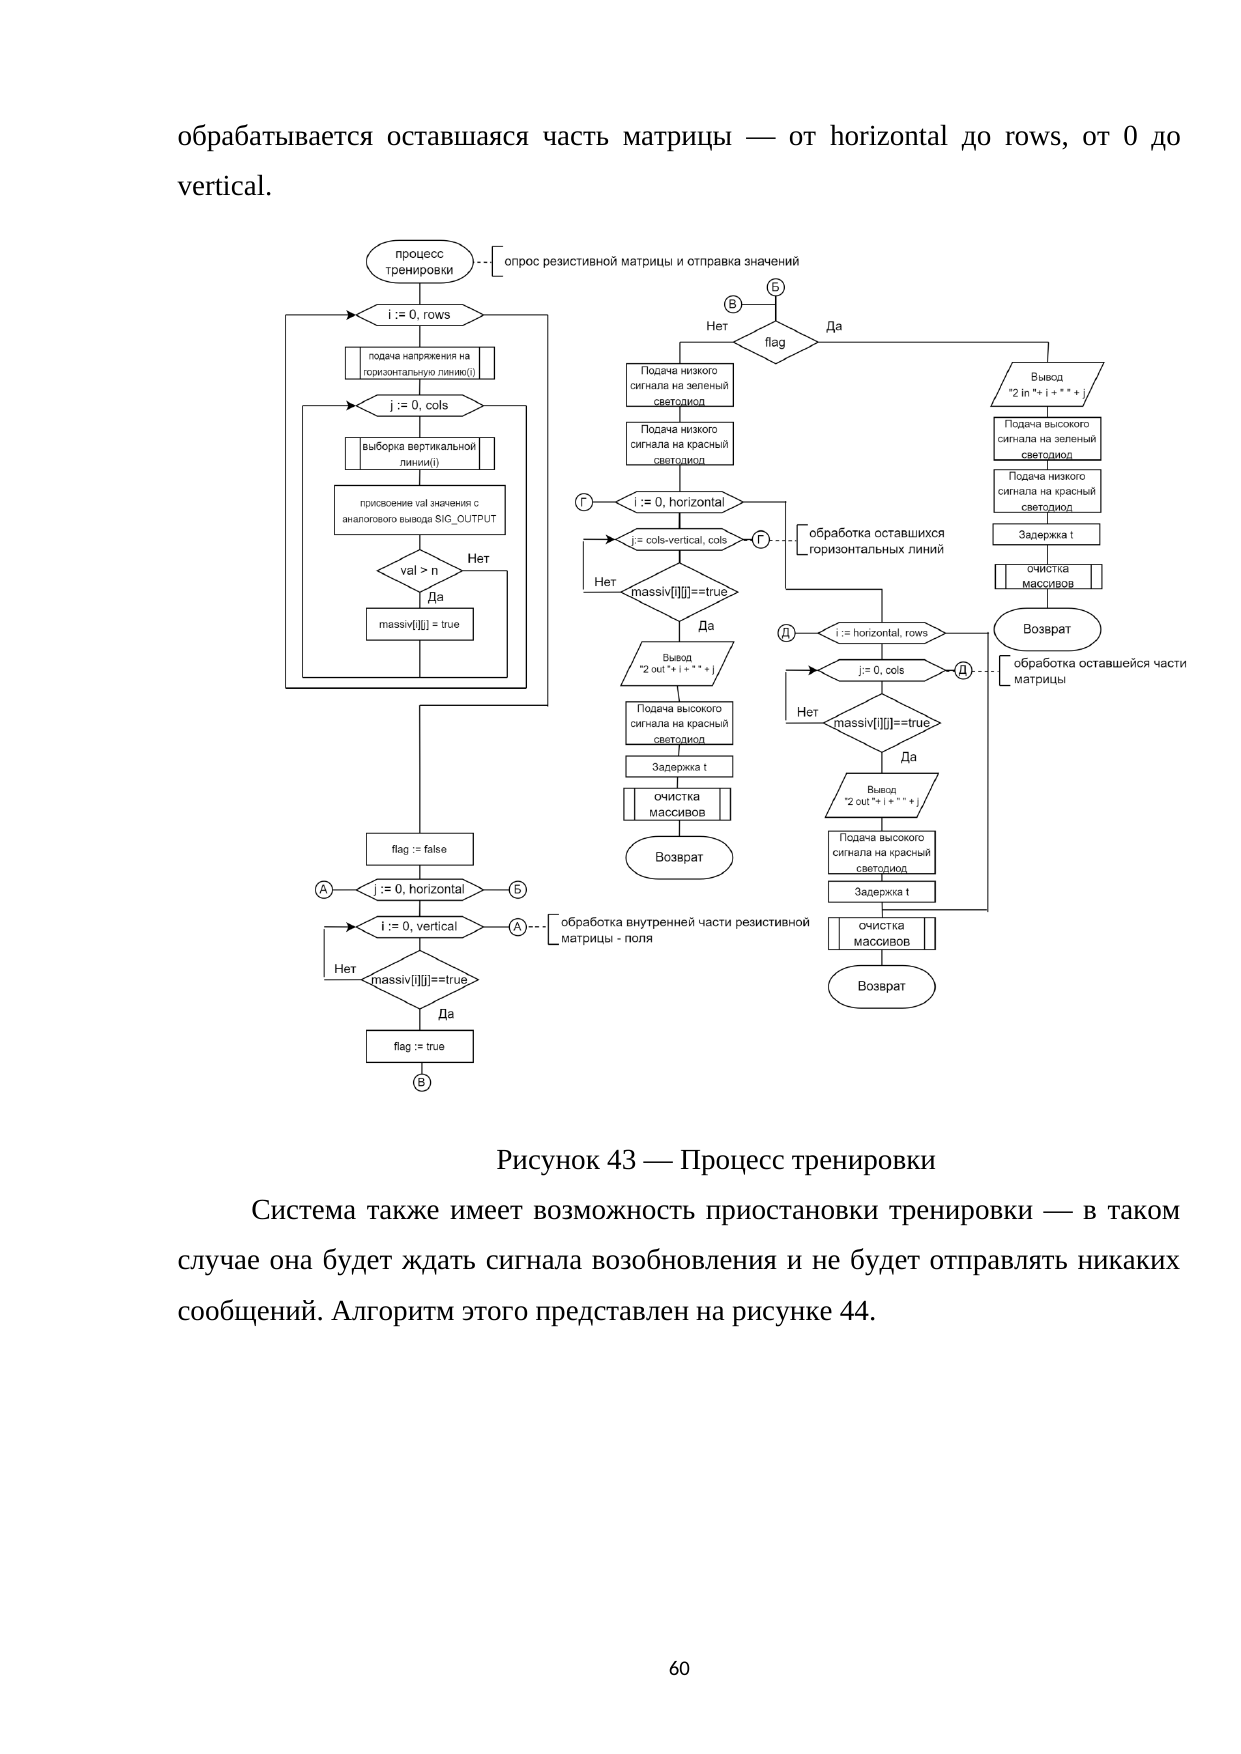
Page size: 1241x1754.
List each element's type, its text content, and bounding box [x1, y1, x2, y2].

text Рисунок 43 — Процесс тренировки [177, 1142, 1181, 1175]
picture [251, 231, 1198, 1130]
text Система также имеет возможность приостановки тренировки — в таком случае она будет ждать сигнала возобновления и не будет отправлять никаких сообщений. Алгоритм этого представлен на рисунке 44. [177, 1192, 1181, 1326]
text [177, 118, 1181, 202]
